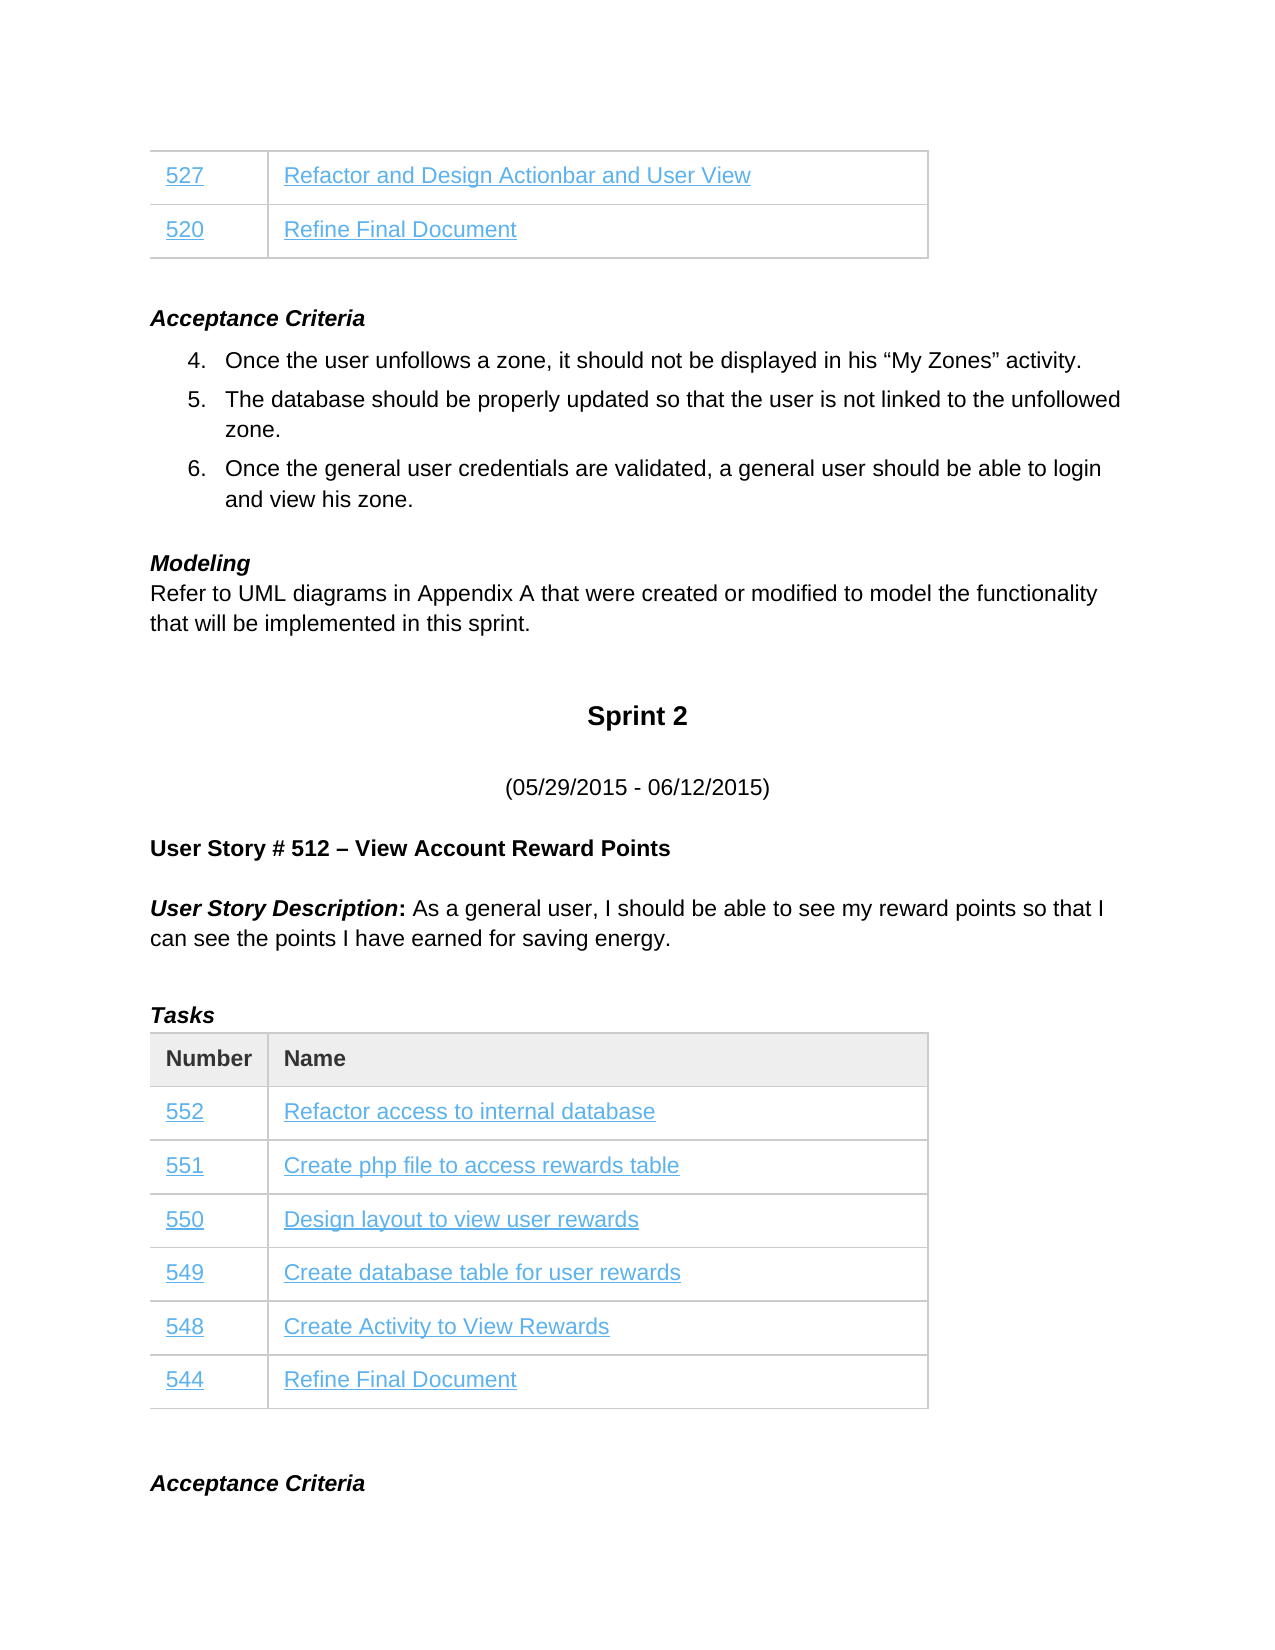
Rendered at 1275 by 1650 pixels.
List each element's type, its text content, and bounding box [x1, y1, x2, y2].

table_cell Create database table for user rewards [269, 1248, 927, 1300]
table_cell Refine Final Document [269, 205, 927, 257]
table_cell 520 [150, 205, 267, 257]
table_cell 544 [150, 1356, 267, 1408]
table_header Name [269, 1034, 927, 1086]
table_cell Refactor access to internal database [269, 1087, 927, 1139]
table_cell 548 [150, 1302, 267, 1354]
table_cell Refine Final Document [269, 1356, 927, 1408]
text (05/29/2015 - 06/12/2015) [150, 774, 1125, 801]
table_cell 550 [150, 1195, 267, 1247]
table_header Number [150, 1034, 267, 1086]
text User Story Description: As a general user, I should be able to see my reward points so that I can see the points I have earned for saving energy. [150, 895, 1125, 952]
table_cell 527 [150, 152, 267, 204]
text Tasks [150, 1002, 1125, 1028]
table_cell 549 [150, 1248, 267, 1300]
subtitle Sprint 2 [150, 700, 1125, 731]
text Acceptance Criteria [150, 1469, 1125, 1496]
list Once the general user credentials are validated, a general user should be able to login and view his zone. [187, 451, 1125, 512]
list The database should be properly updated so that the user is not linked to the unfollowed zone. [187, 382, 1125, 443]
table_cell 552 [150, 1087, 267, 1139]
table_cell 551 [150, 1141, 267, 1193]
text User Story # 512 – View Account Reward Points [150, 835, 1125, 861]
table_cell Refactor and Design Actionbar and User View [269, 152, 927, 204]
text Acceptance Criteria [150, 305, 1125, 331]
text Refer to UML diagrams in Appendix A that were created or modified to model the functionality that will be implemented in this sprint. [150, 580, 1125, 637]
list Once the user unfollows a zone, it should not be displayed in his “My Zones” activity. [187, 343, 1125, 374]
table_cell Create php file to access rewards table [269, 1141, 927, 1193]
text Modeling [150, 550, 1125, 576]
table_cell Create Activity to View Rewards [269, 1302, 927, 1354]
table_cell Design layout to view user rewards [269, 1195, 927, 1247]
